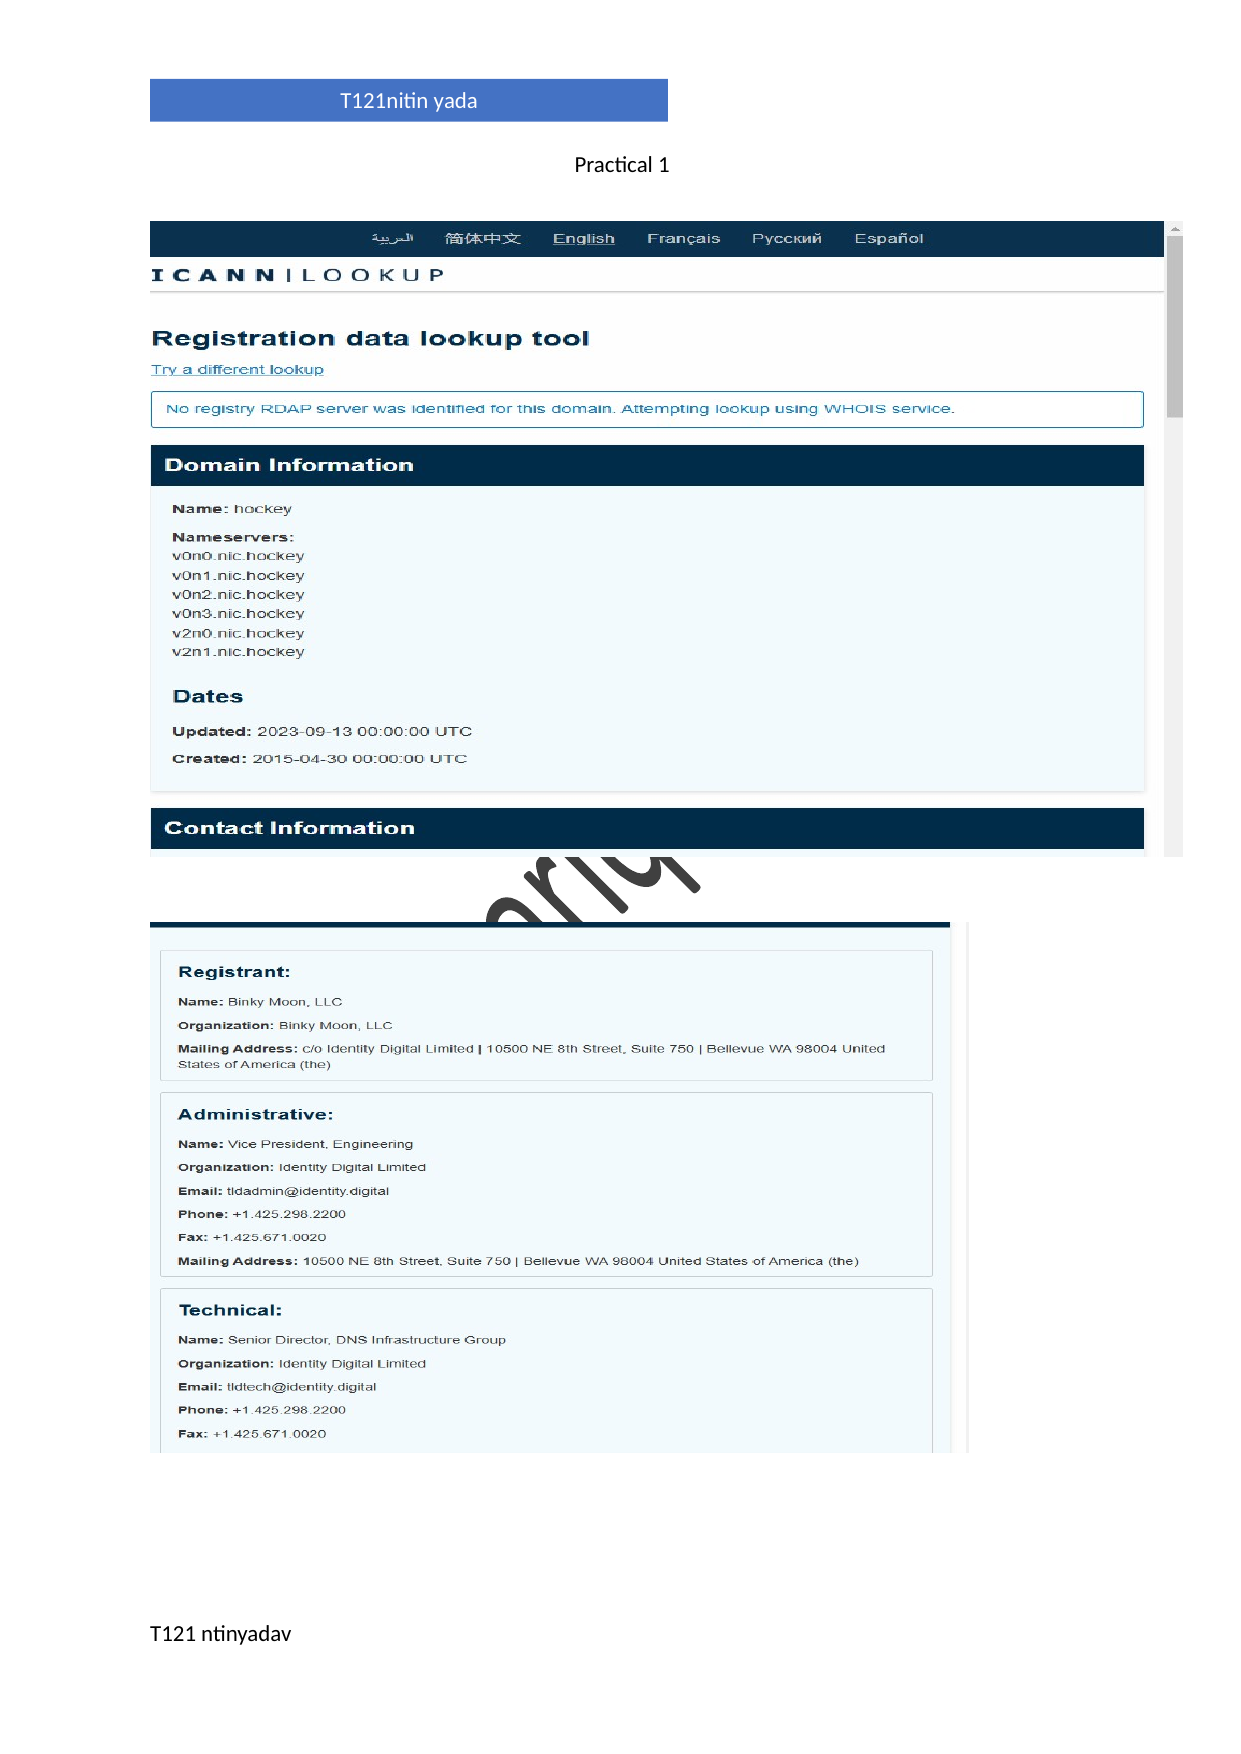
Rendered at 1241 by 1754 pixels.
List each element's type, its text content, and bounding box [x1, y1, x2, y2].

picture [150, 922, 969, 1453]
text Practical 1 [150, 150, 669, 178]
picture [150, 221, 1183, 857]
